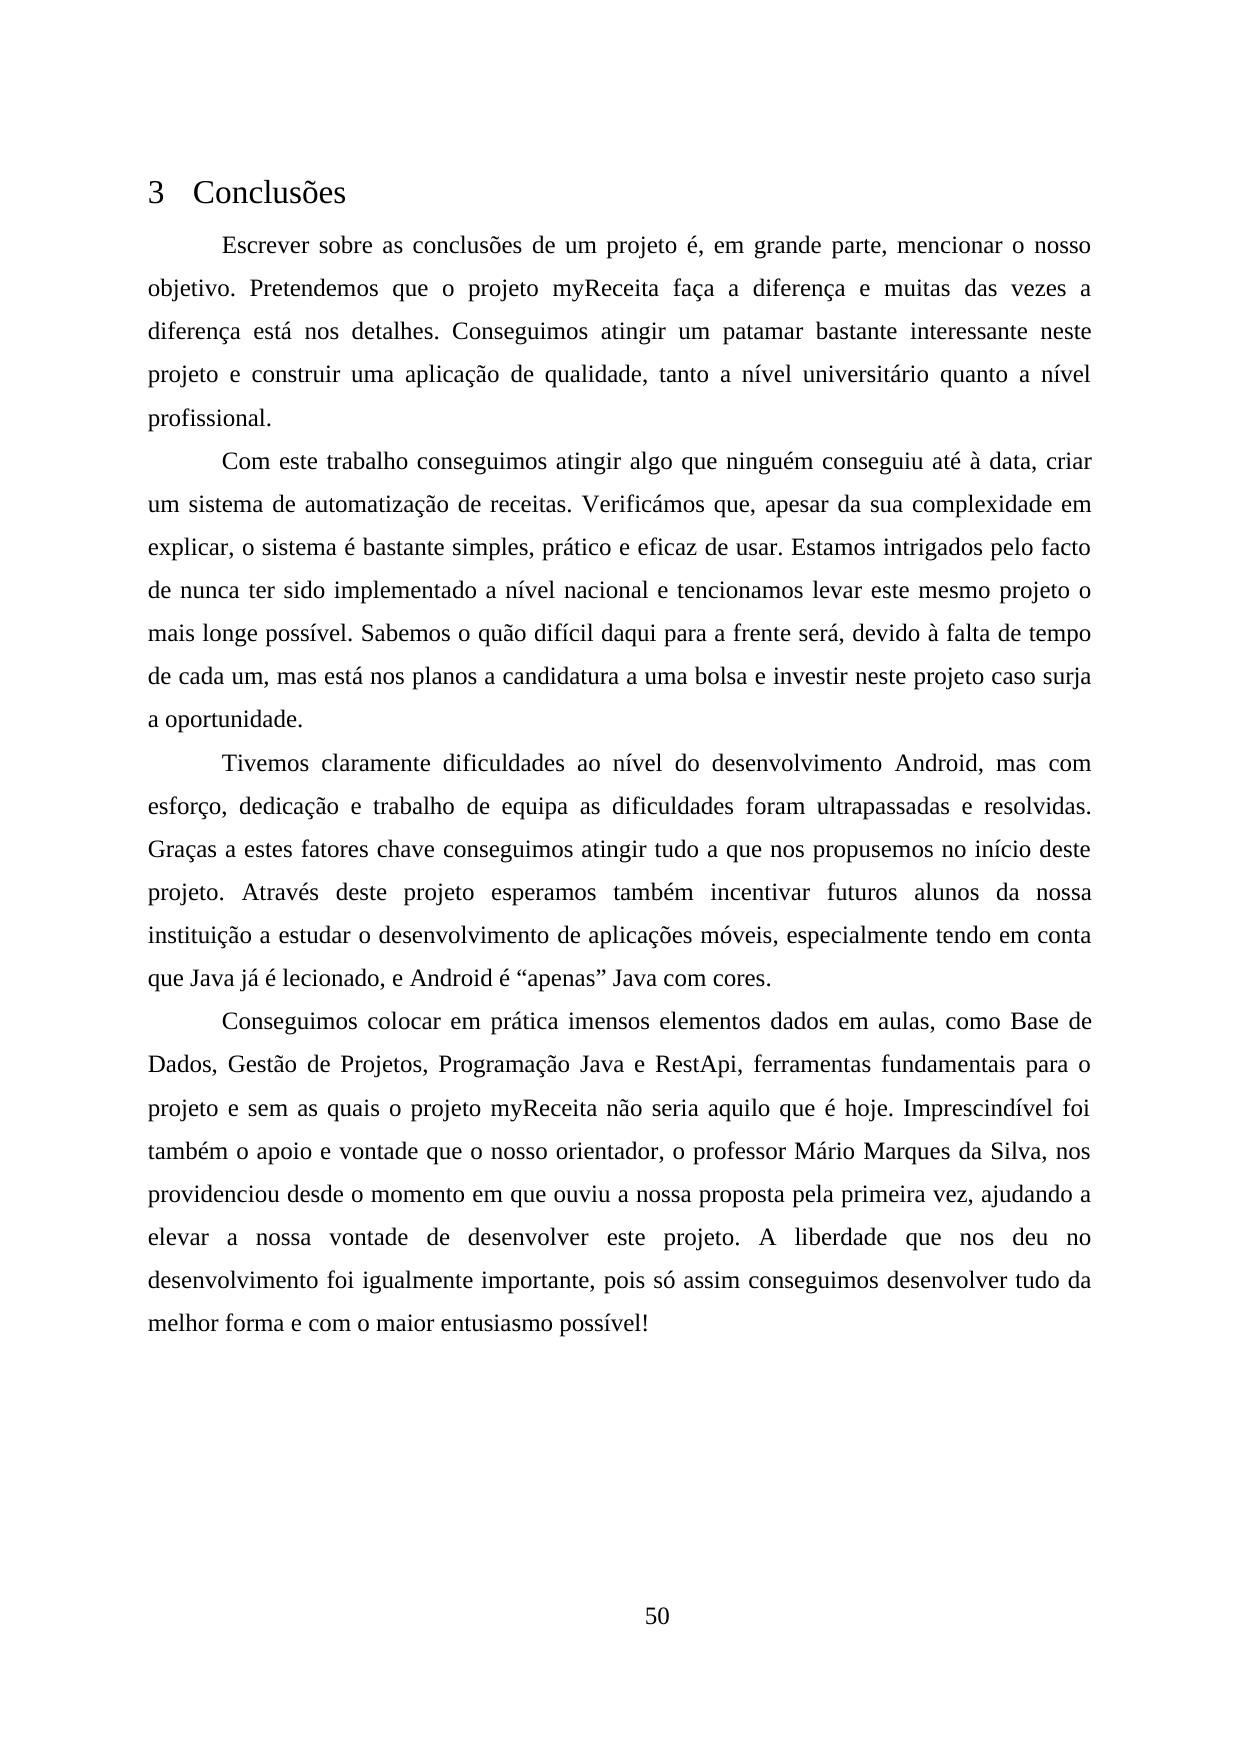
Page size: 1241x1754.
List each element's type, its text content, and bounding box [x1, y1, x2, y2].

subtitle Conclusões [148, 173, 1092, 211]
text Tivemos claramente dificuldades ao nível do desenvolvimento Android, mas com esforço, dedicação e trabalho de equipa as dificuldades foram ultrapassadas e resolvidas. Graças a estes fatores chave conseguimos atingir tudo a que nos propusemos no início deste projeto. Através deste projeto esperamos também incentivar futuros alunos da nossa instituição a estudar o desenvolvimento de aplicações móveis, especialmente tendo em conta que Java já é lecionado, e Android é “apenas” Java com cores. [148, 748, 1092, 992]
text Com este trabalho conseguimos atingir algo que ninguém conseguiu até à data, criar um sistema de automatização de receitas. Verificámos que, apesar da sua complexidade em explicar, o sistema é bastante simples, prático e eficaz de usar. Estamos intrigados pelo facto de nunca ter sido implementado a nível nacional e tencionamos levar este mesmo projeto o mais longe possível. Sabemos o quão difícil daqui para a frente será, devido à falta de tempo de cada um, mas está nos planos a candidatura a uma bolsa e investir neste projeto caso surja a oportunidade. [148, 446, 1092, 733]
text Escrever sobre as conclusões de um projeto é, em grande parte, mencionar o nosso objetivo. Pretendemos que o projeto myReceita faça a diferença e muitas das vezes a diferença está nos detalhes. Conseguimos atingir um patamar bastante interessante neste projeto e construir uma aplicação de qualidade, tanto a nível universitário quanto a nível profissional. [148, 230, 1092, 431]
text Conseguimos colocar em prática imensos elementos dados em aulas, como Base de Dados, Gestão de Projetos, Programação Java e RestApi, ferramentas fundamentais para o projeto e sem as quais o projeto myReceita não seria aquilo que é hoje. Imprescindível foi também o apoio e vontade que o nosso orientador, o professor Mário Marques da Silva, nos providenciou desde o momento em que ouviu a nossa proposta pela primeira vez, ajudando a elevar a nossa vontade de desenvolver este projeto. A liberdade que nos deu no desenvolvimento foi igualmente importante, pois só assim conseguimos desenvolver tudo da melhor forma e com o maior entusiasmo possível! [148, 1006, 1092, 1337]
